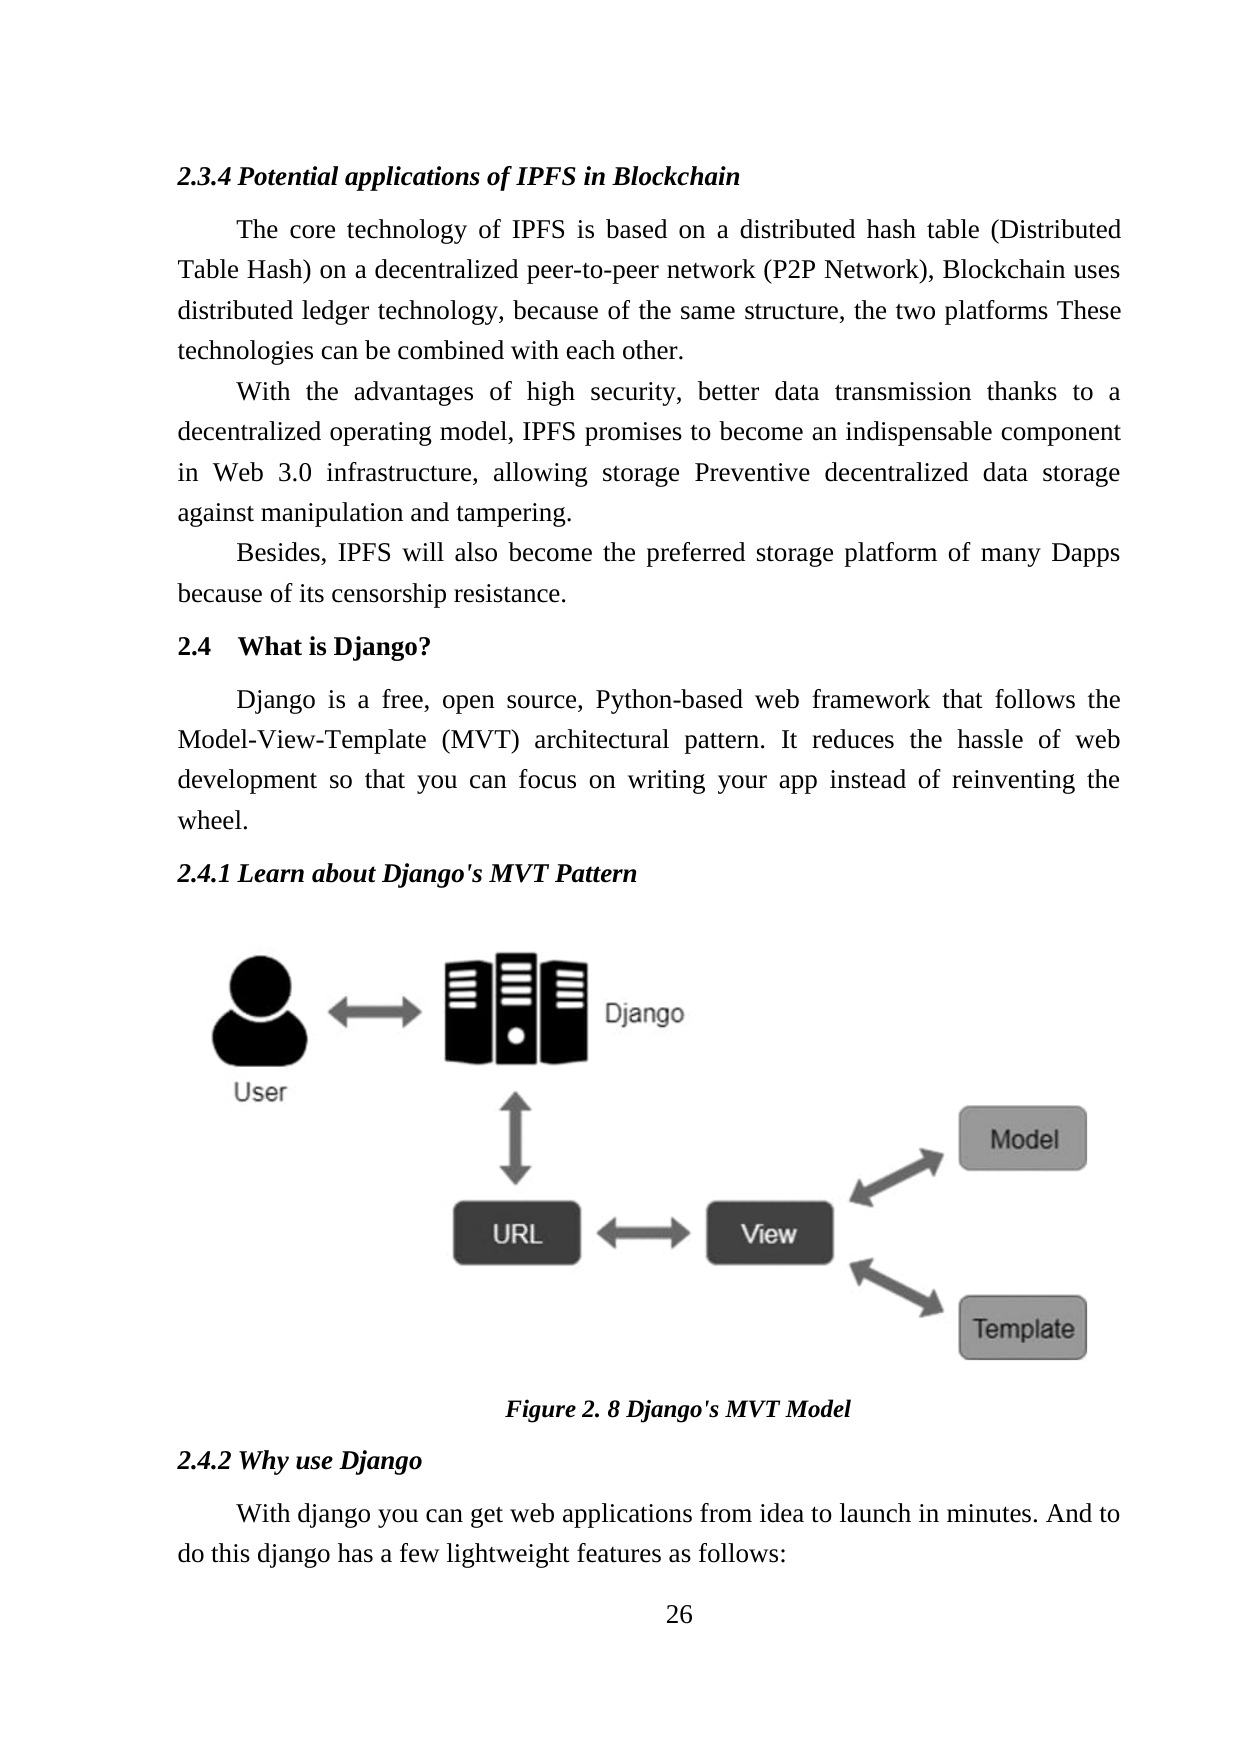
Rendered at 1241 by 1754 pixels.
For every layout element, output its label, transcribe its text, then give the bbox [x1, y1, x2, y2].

text Django is a free, open source, Python-based web framework that follows the Model-View-Template (MVT) architectural pattern. It reduces the hassle of web development so that you can focus on writing your app instead of reinventing the wheel. [177, 683, 1122, 835]
text Figure 2. 8 Django's MVT Model [177, 1394, 1122, 1423]
text With django you can get web applications from idea to launch in minutes. And to do this django has a few lightweight features as follows: [177, 1497, 1122, 1568]
picture [177, 909, 1123, 1385]
subtitle Why use Django [177, 1444, 1122, 1475]
subtitle What is Django? [177, 630, 1122, 661]
text The core technology of IPFS is based on a distributed hash table (Distributed Table Hash) on a decentralized peer-to-peer network (P2P Network), Blockchain uses distributed ledger technology, because of the same structure, the two platforms These technologies can be combined with each other. [177, 213, 1122, 366]
text With the advantages of high security, better data transmission thanks to a decentralized operating model, IPFS promises to become an indispensable component in Web 3.0 infrastructure, allowing storage Preventive decentralized data storage against manipulation and tampering. [177, 375, 1122, 527]
subtitle Potential applications of IPFS in Blockchain [177, 160, 1122, 191]
subtitle Learn about Django's MVT Pattern [177, 857, 1122, 888]
text Besides, IPFS will also become the preferred storage platform of many Dapps because of its censorship resistance. [177, 536, 1122, 608]
